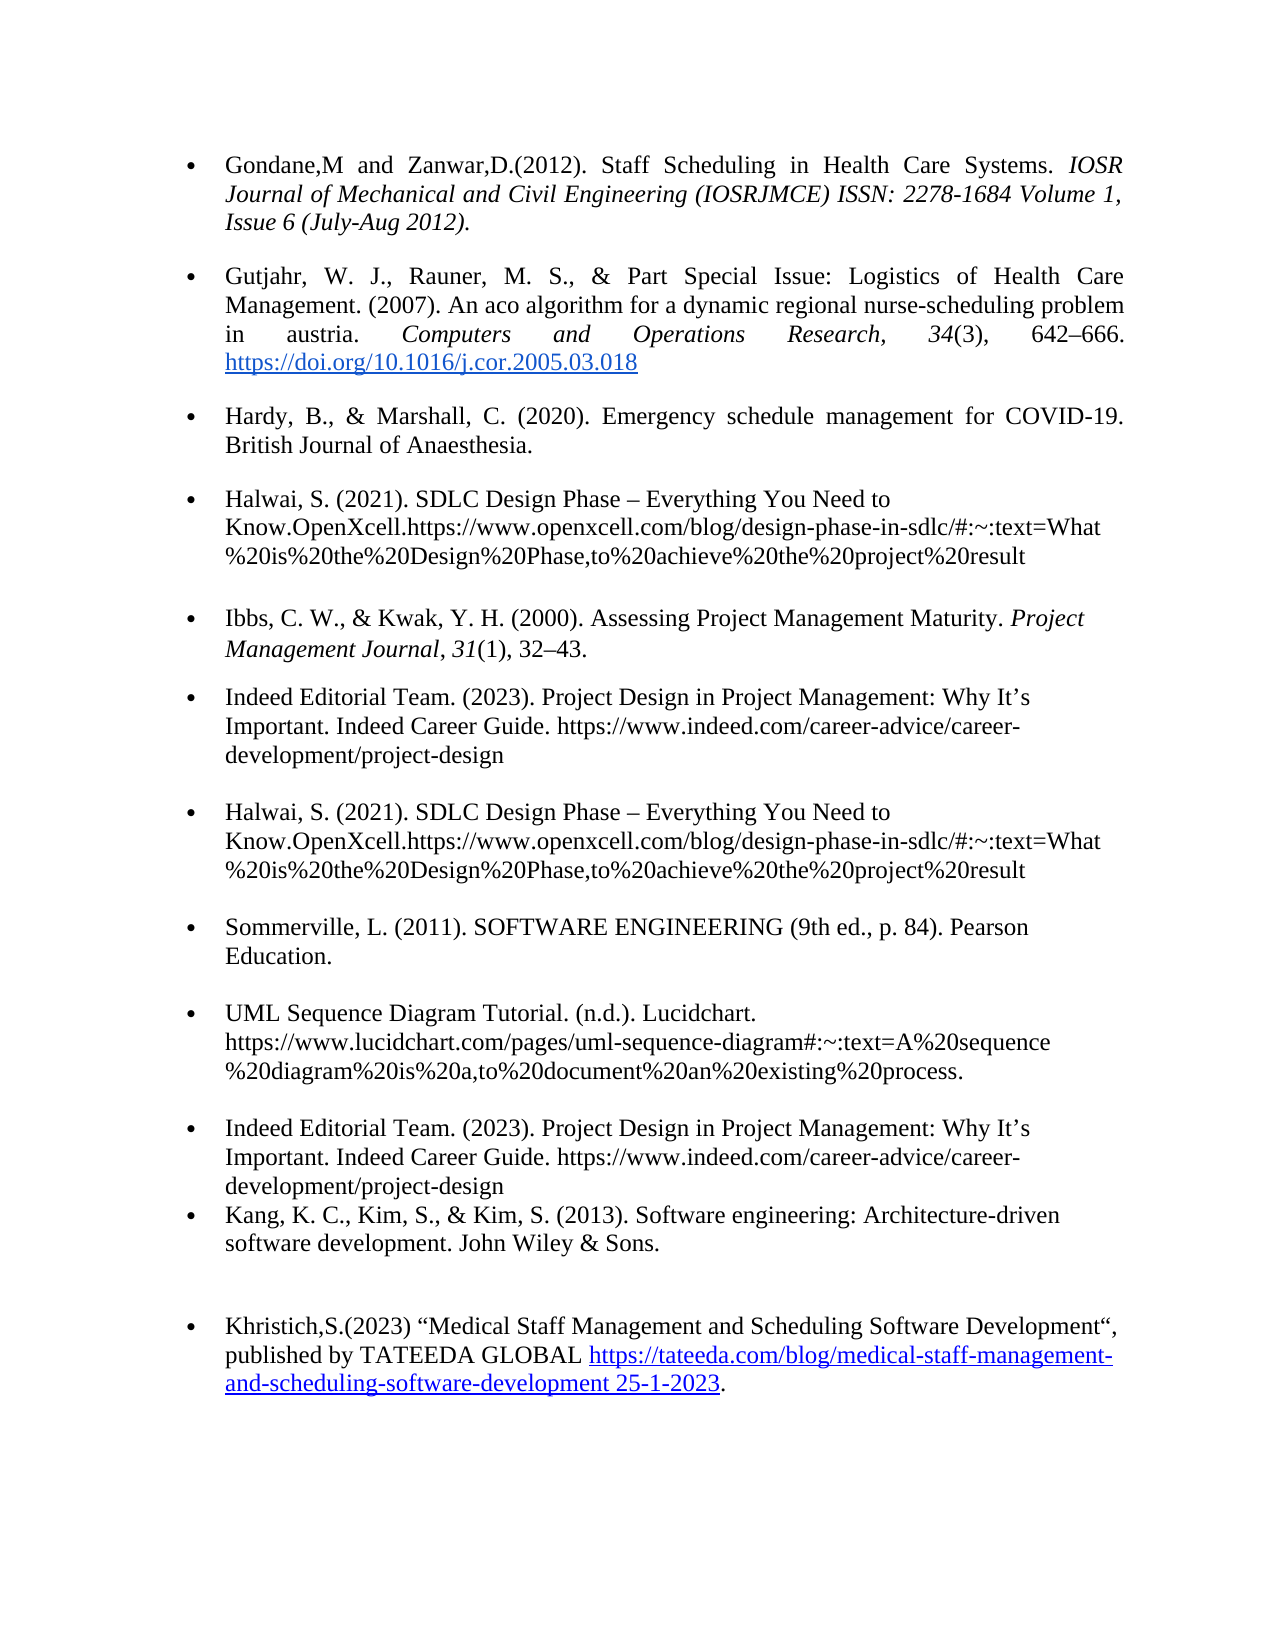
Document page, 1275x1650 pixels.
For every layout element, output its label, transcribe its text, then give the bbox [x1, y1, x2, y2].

list Hardy, B., & Marshall, C. (2020). Emergency schedule management for COVID-19. British Journal of Anaesthesia. [187, 401, 1125, 459]
list Khristich,S.(2023) “Medical Staff Management and Scheduling Software Development“, published by TATEEDA GLOBAL https://tateeda.com/blog/medical-staff-management-and-scheduling-software-development 25-1-2023. [187, 1311, 1125, 1397]
list Ibbs, C. W., & Kwak, Y. H. (2000). Assessing Project Management Maturity. Project Management Journal, 31(1), 32–43. [187, 603, 1125, 663]
list Indeed Editorial Team. (2023). Project Design in Project Management: Why It’s Important. Indeed Career Guide. https://www.indeed.com/career-advice/career-development/project-design [187, 682, 1125, 768]
list Indeed Editorial Team. (2023). Project Design in Project Management: Why It’s Important. Indeed Career Guide. https://www.indeed.com/career-advice/career-development/project-design [187, 1113, 1125, 1200]
list Sommerville, L. (2011). SOFTWARE ENGINEERING (9th ed., p. 84). Pearson Education. [187, 912, 1125, 970]
list Kang, K. C., Kim, S., & Kim, S. (2013). Software engineering: Architecture-driven software development. John Wiley & Sons. [187, 1200, 1125, 1257]
list Gutjahr, W. J., Rauner, M. S., & Part Special Issue: Logistics of Health Care Management. (2007). An aco algorithm for a dynamic regional nurse-scheduling problem in austria. Computers and Operations Research, 34(3), 642–666. https://doi.org/10.1016/j.cor.2005.03.018 [187, 261, 1125, 376]
list Halwai, S. (2021). SDLC Design Phase – Everything You Need to Know.OpenXcell.https://www.openxcell.com/blog/design-phase-in-sdlc/#:~:text=What%20is%20the%20Design%20Phase,to%20achieve%20the%20project%20result [187, 797, 1125, 883]
list Halwai, S. (2021). SDLC Design Phase – Everything You Need to Know.OpenXcell.https://www.openxcell.com/blog/design-phase-in-sdlc/#:~:text=What%20is%20the%20Design%20Phase,to%20achieve%20the%20project%20result [187, 484, 1125, 570]
list Gondane,M and Zanwar,D.(2012). Staff Scheduling in Health Care Systems. IOSR Journal of Mechanical and Civil Engineering (IOSRJMCE) ISSN: 2278-1684 Volume 1, Issue 6 (July-Aug 2012). [187, 150, 1125, 236]
list UML Sequence Diagram Tutorial. (n.d.). Lucidchart. https://www.lucidchart.com/pages/uml-sequence-diagram#:~:text=A%20sequence%20diagram%20is%20a,to%20document%20an%20existing%20process. [187, 998, 1125, 1085]
